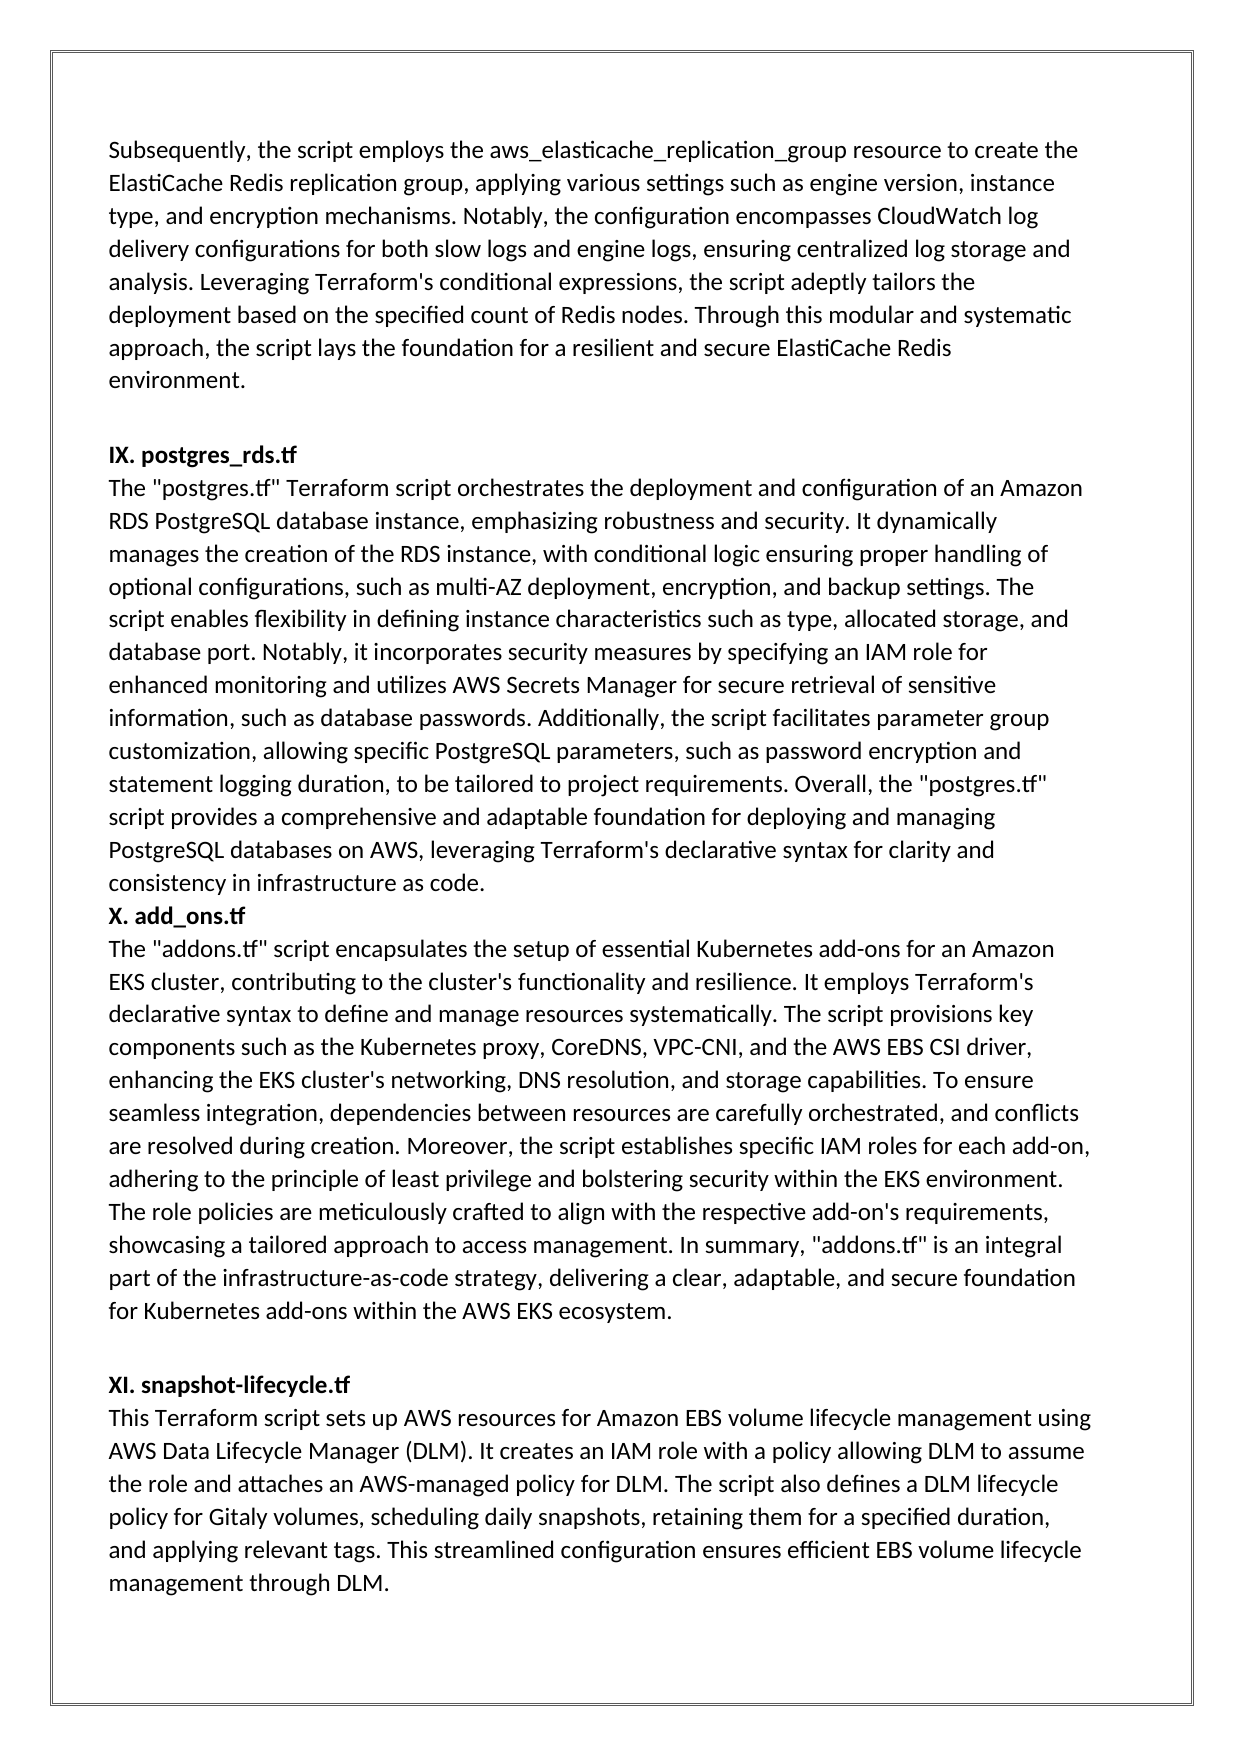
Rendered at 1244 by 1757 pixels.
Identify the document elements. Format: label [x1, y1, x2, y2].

subtitle [108, 134, 1094, 1597]
